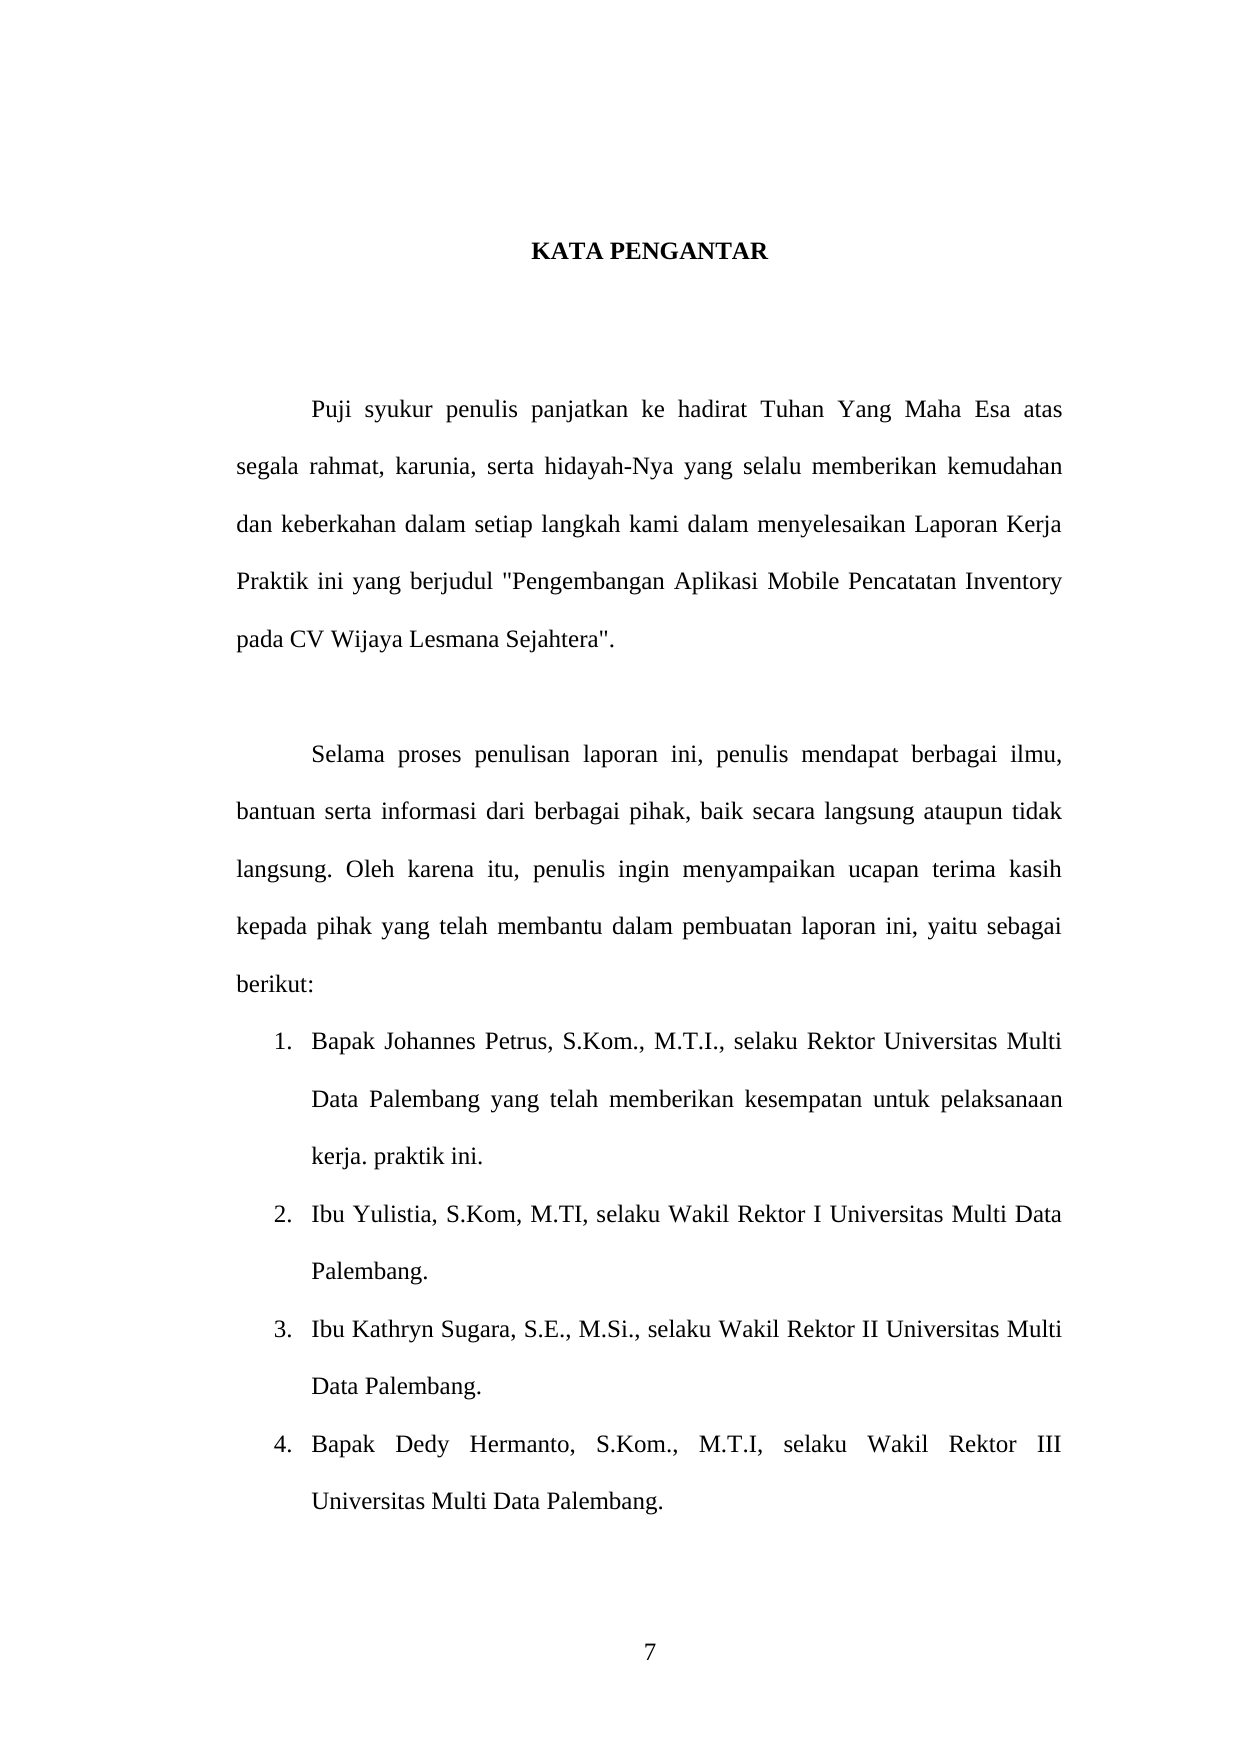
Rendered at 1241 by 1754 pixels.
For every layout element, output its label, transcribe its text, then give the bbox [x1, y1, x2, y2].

list Ibu Kathryn Sugara, S.E., M.Si., selaku Wakil Rektor II Universitas Multi Data Palembang. [274, 1314, 1063, 1400]
list Bapak Dedy Hermanto, S.Kom., M.T.I, selaku Wakil Rektor III Universitas Multi Data Palembang. [274, 1429, 1063, 1515]
list Ibu Yulistia, S.Kom, M.TI, selaku Wakil Rektor I Universitas Multi Data Palembang. [274, 1199, 1063, 1285]
list Bapak Johannes Petrus, S.Kom., M.T.I., selaku Rektor Universitas Multi Data Palembang yang telah memberikan kesempatan untuk pelaksanaan kerja. praktik ini. [274, 1026, 1063, 1170]
text Selama proses penulisan laporan ini, penulis mendapat berbagai ilmu, bantuan serta informasi dari berbagai pihak, baik secara langsung ataupun tidak langsung. Oleh karena itu, penulis ingin menyampaikan ucapan terima kasih kepada pihak yang telah membantu dalam pembuatan laporan ini, yaitu sebagai berikut: [236, 739, 1063, 997]
text Puji syukur penulis panjatkan ke hadirat Tuhan Yang Maha Esa atas segala rahmat, karunia, serta hidayah-Nya yang selalu memberikan kemudahan dan keberkahan dalam setiap langkah kami dalam menyelesaikan Laporan Kerja Praktik ini yang berjudul "Pengembangan Aplikasi Mobile Pencatatan Inventory pada CV Wijaya Lesmana Sejahtera". [236, 394, 1063, 652]
text KATA PENGANTAR [236, 236, 1063, 265]
